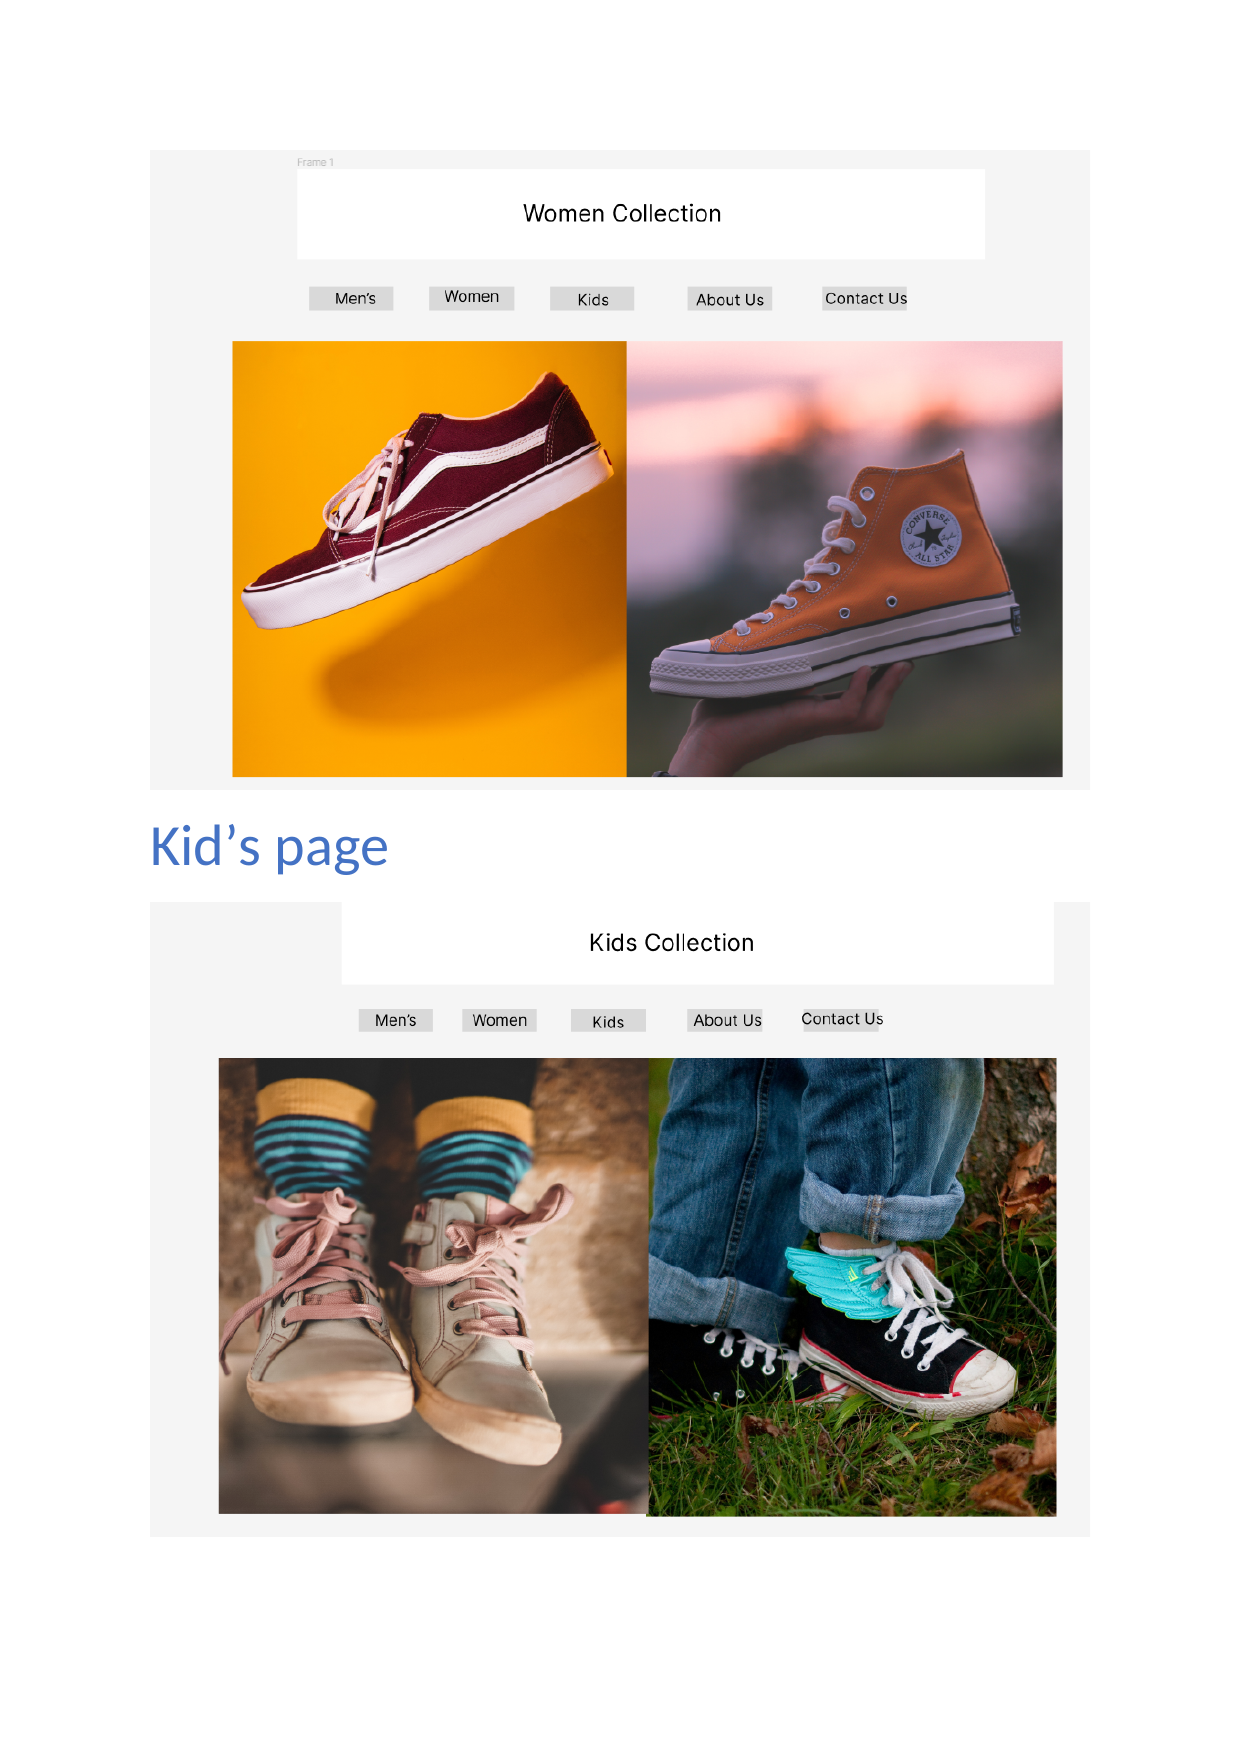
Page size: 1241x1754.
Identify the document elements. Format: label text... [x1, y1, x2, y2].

picture [150, 902, 1091, 1537]
picture [150, 150, 1091, 790]
text Kid’s page [150, 809, 1090, 880]
